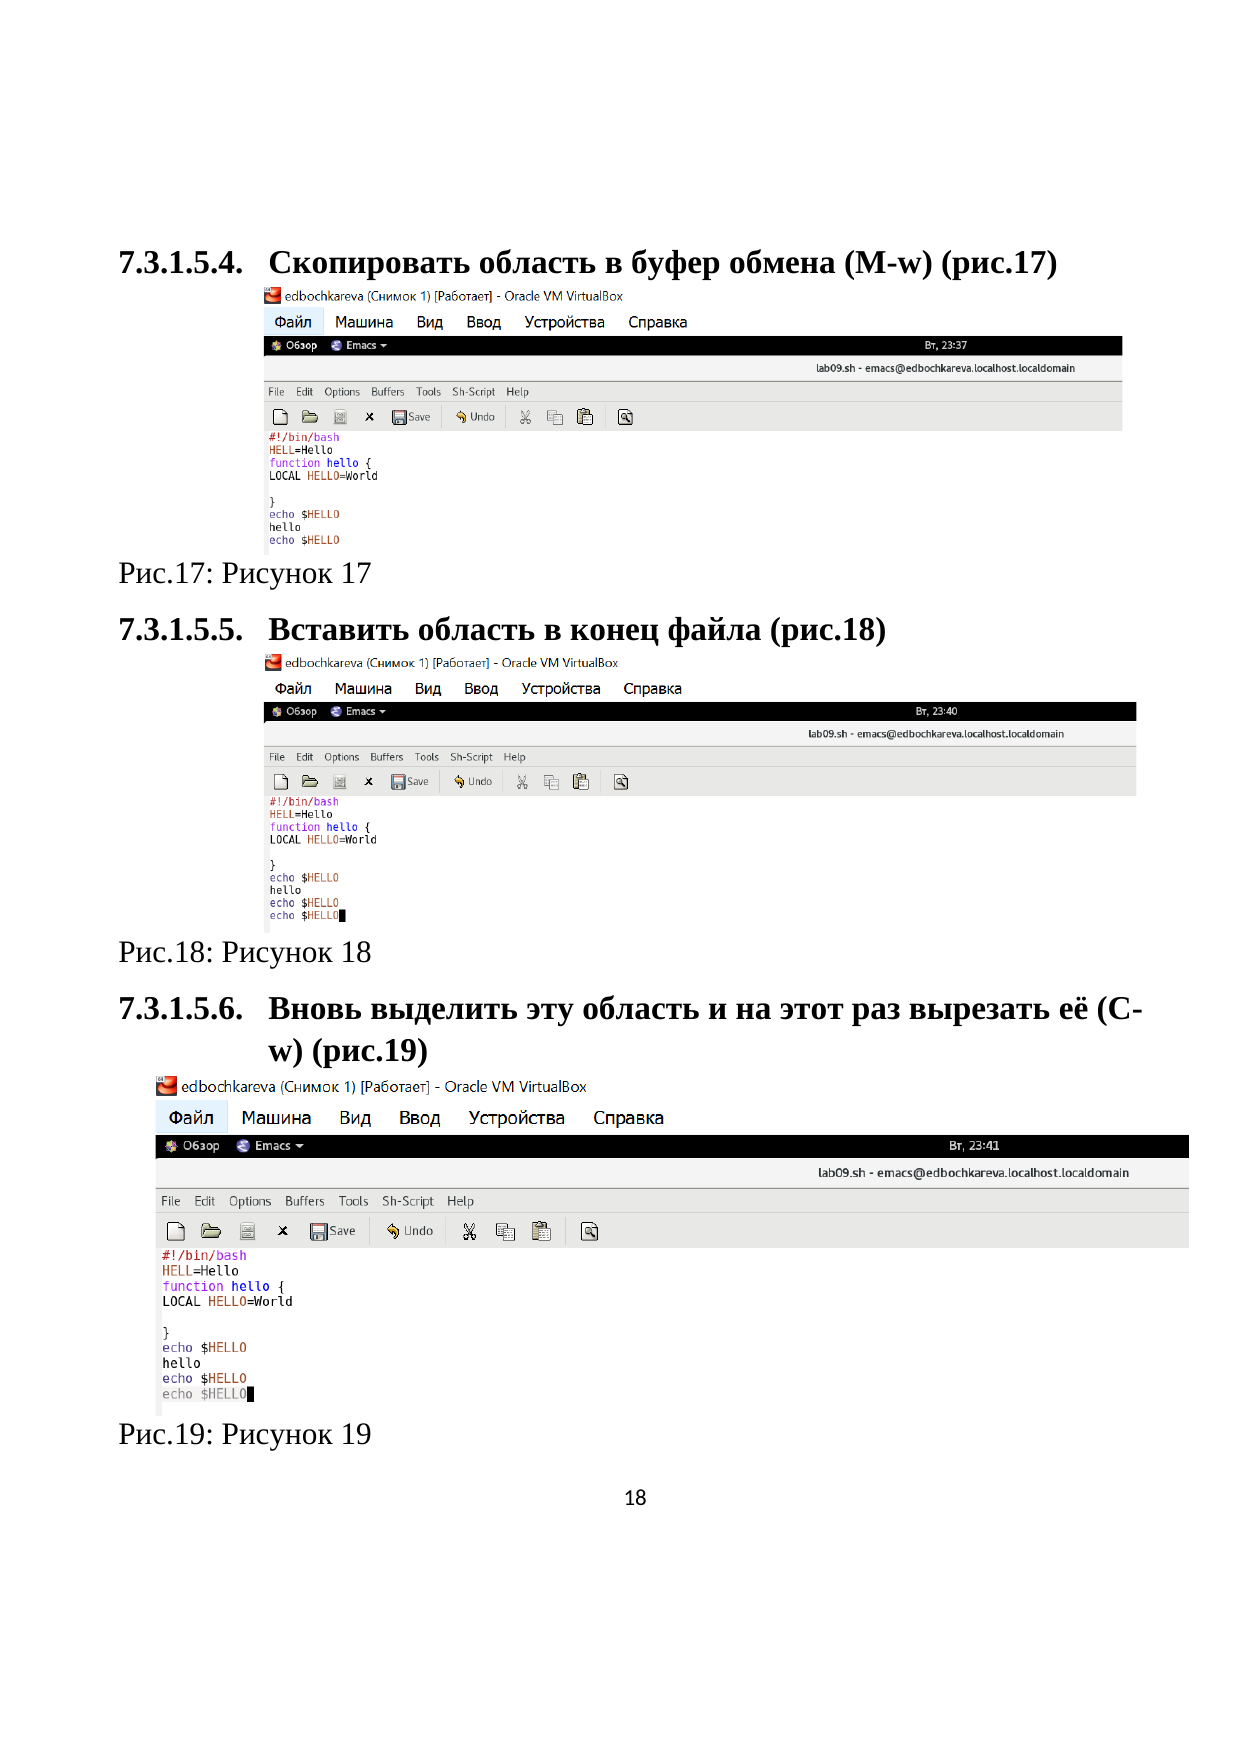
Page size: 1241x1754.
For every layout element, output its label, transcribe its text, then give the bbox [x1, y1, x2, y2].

picture [263, 651, 1137, 933]
subtitle Скопировать область в буфер обмена (M-w) (рис.17) [118, 242, 1152, 281]
subtitle Вновь выделить эту область и на этот раз вырезать её (C-w) (рис.19) [118, 988, 1152, 1068]
picture [263, 283, 1123, 555]
picture [155, 1071, 1189, 1416]
text Рис.18: Рисунок 18 [118, 933, 1152, 969]
text Рис.17: Рисунок 17 [118, 554, 1152, 590]
subtitle Вставить область в конец файла (рис.18) [118, 610, 1152, 648]
text Рис.19: Рисунок 19 [118, 1415, 1152, 1451]
